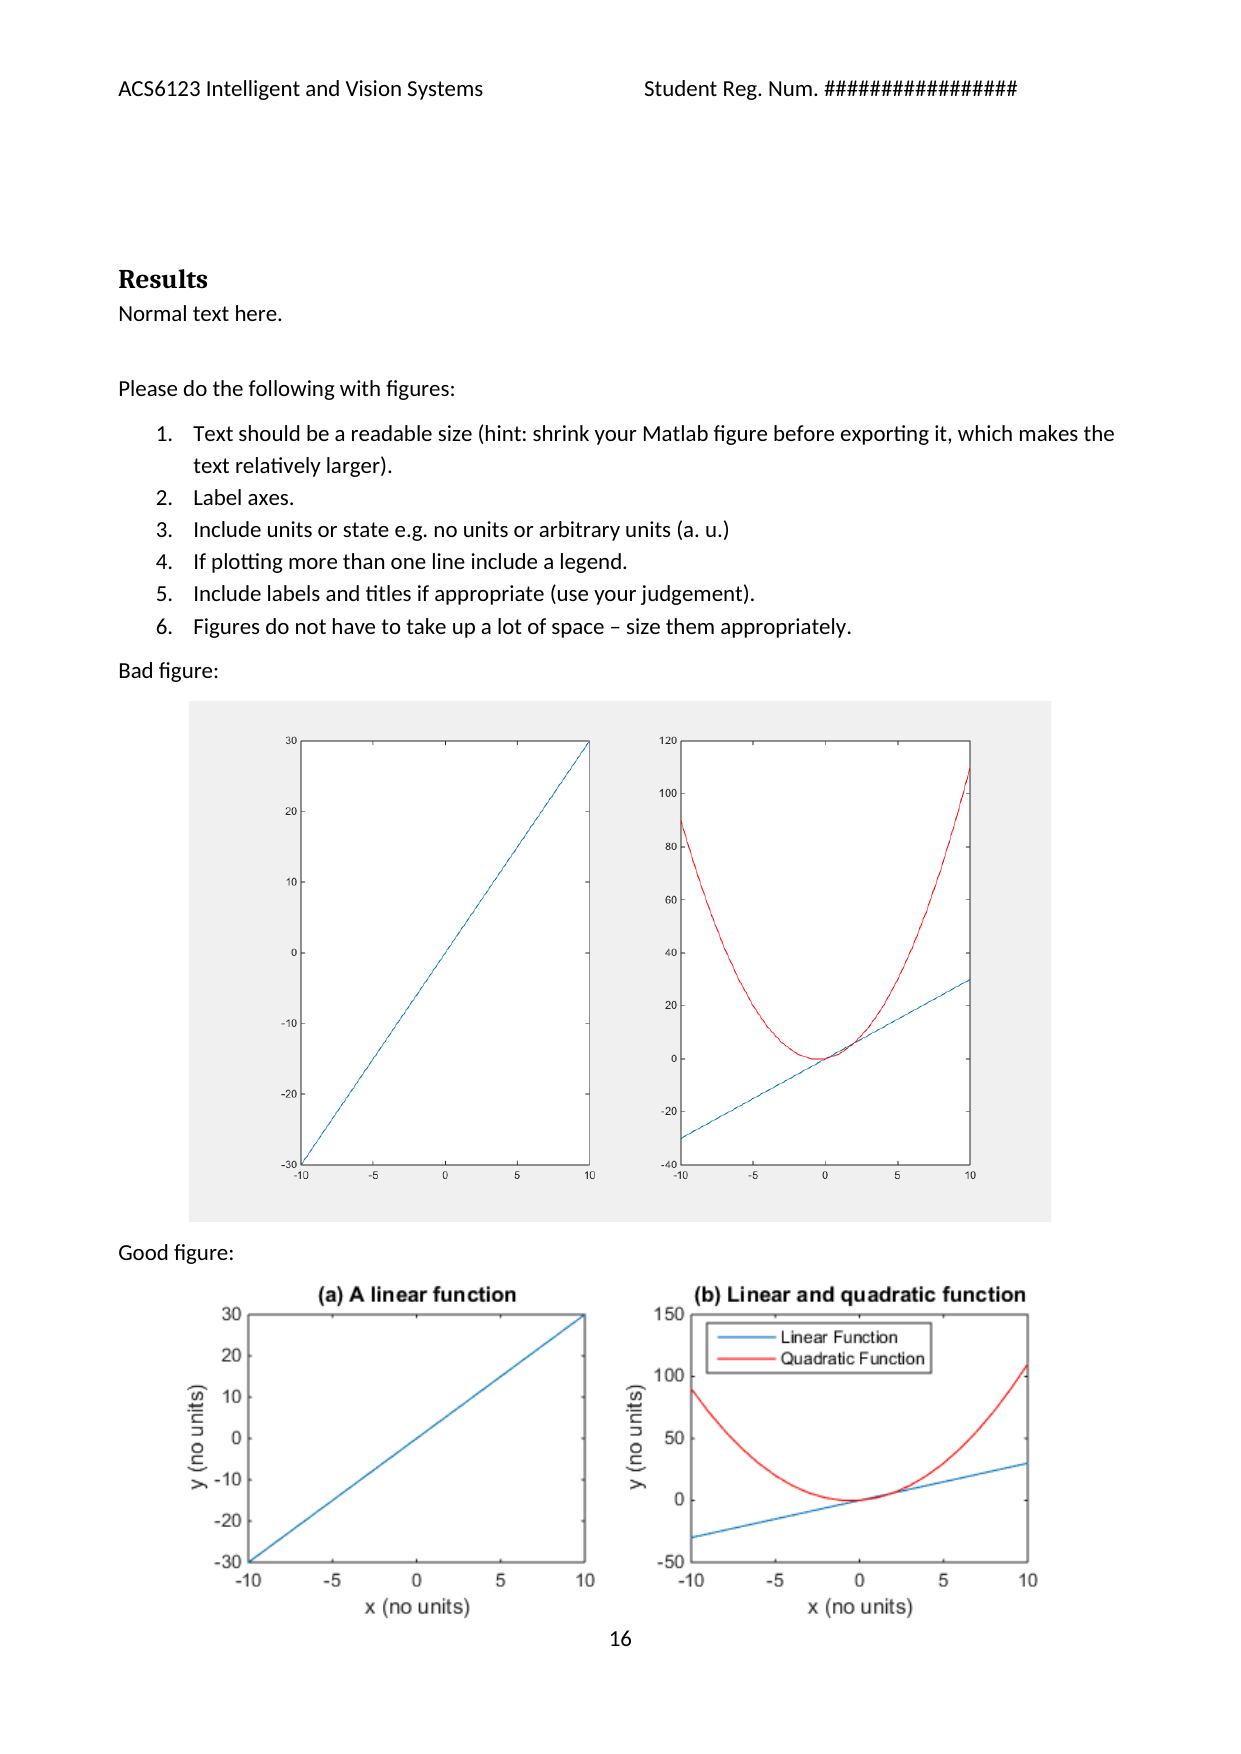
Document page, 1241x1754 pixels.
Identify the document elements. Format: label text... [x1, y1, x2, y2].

list Text should be a readable size (hint: shrink your Matlab figure before exporting it, which makes the text relatively larger). [156, 419, 1122, 479]
text Good figure: [118, 1238, 1122, 1266]
subtitle Results [118, 264, 1122, 295]
text Please do the following with figures: [118, 374, 1122, 402]
list Include labels and titles if appropriate (use your judgement). [156, 579, 1122, 608]
picture [188, 701, 1052, 1222]
text Normal text here. [118, 299, 1122, 328]
picture [118, 1282, 1123, 1621]
list Figures do not have to take up a lot of space – size them appropriately. [156, 612, 1122, 640]
list Include units or state e.g. no units or arbitrary units (a. u.) [156, 515, 1122, 543]
text Bad figure: [118, 656, 1122, 684]
list Label axes. [156, 483, 1122, 511]
list If plotting more than one line include a legend. [156, 547, 1122, 575]
